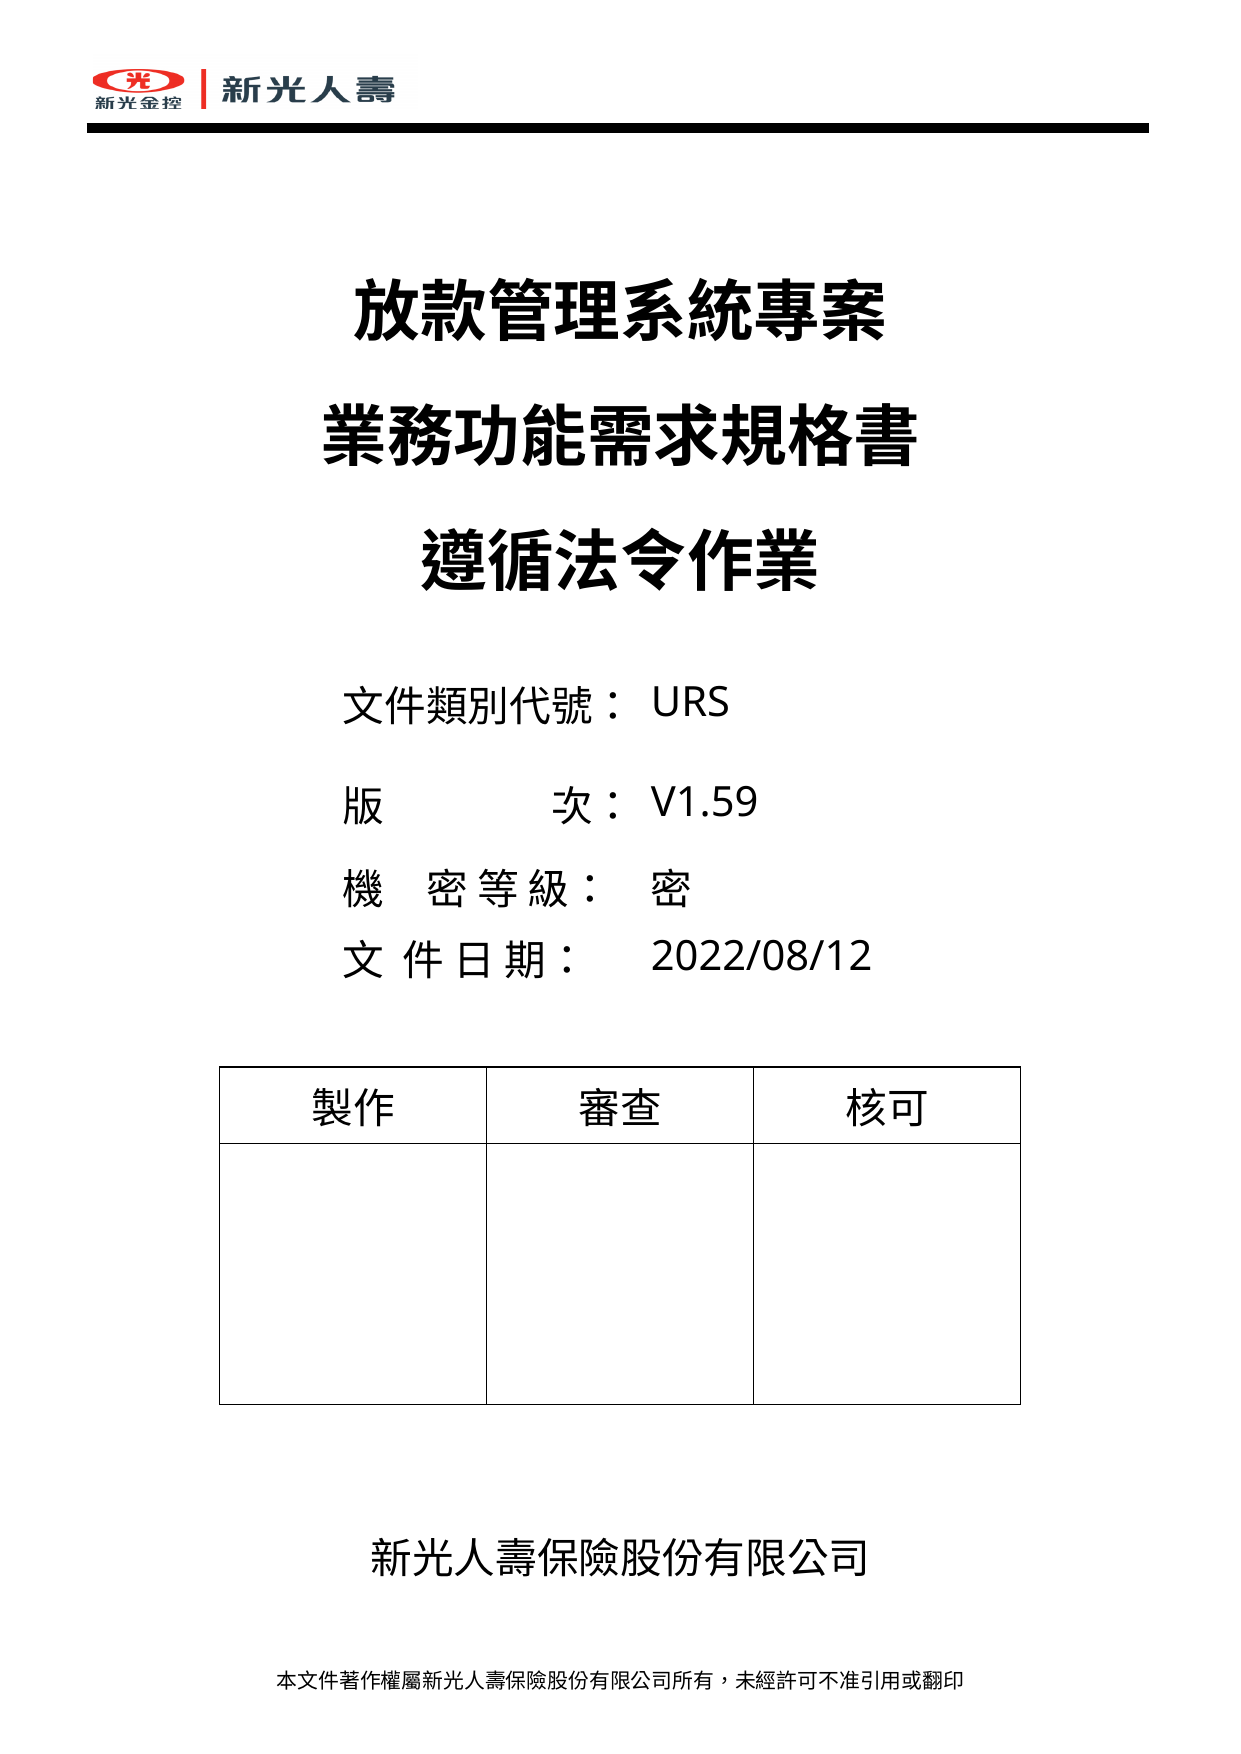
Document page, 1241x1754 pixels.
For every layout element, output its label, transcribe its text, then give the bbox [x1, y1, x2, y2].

table_cell V1.59 [648, 750, 901, 850]
table_cell 密 [648, 850, 901, 916]
table_header 文件類別代號： [340, 650, 648, 750]
text 業務功能需求規格書 [89, 375, 1152, 487]
table_cell 版 次： [340, 750, 648, 850]
text 新光人壽保險股份有限公司 [89, 1517, 1152, 1592]
table_cell 機 密 等 級： [340, 850, 648, 916]
table_header URS [648, 650, 901, 750]
table_cell 文 件 日 期： [340, 916, 648, 991]
table_header 審查 [487, 1068, 753, 1142]
table_cell [754, 1144, 1020, 1404]
text 遵循法令作業 [89, 500, 1152, 612]
picture [92, 53, 418, 109]
table_header 製作 [220, 1068, 486, 1142]
table_header 核可 [754, 1068, 1020, 1142]
table_cell [220, 1144, 486, 1404]
table_cell 2022/08/12 [648, 916, 901, 991]
table_cell [487, 1144, 753, 1404]
text 放款管理系統專案 [89, 250, 1152, 362]
